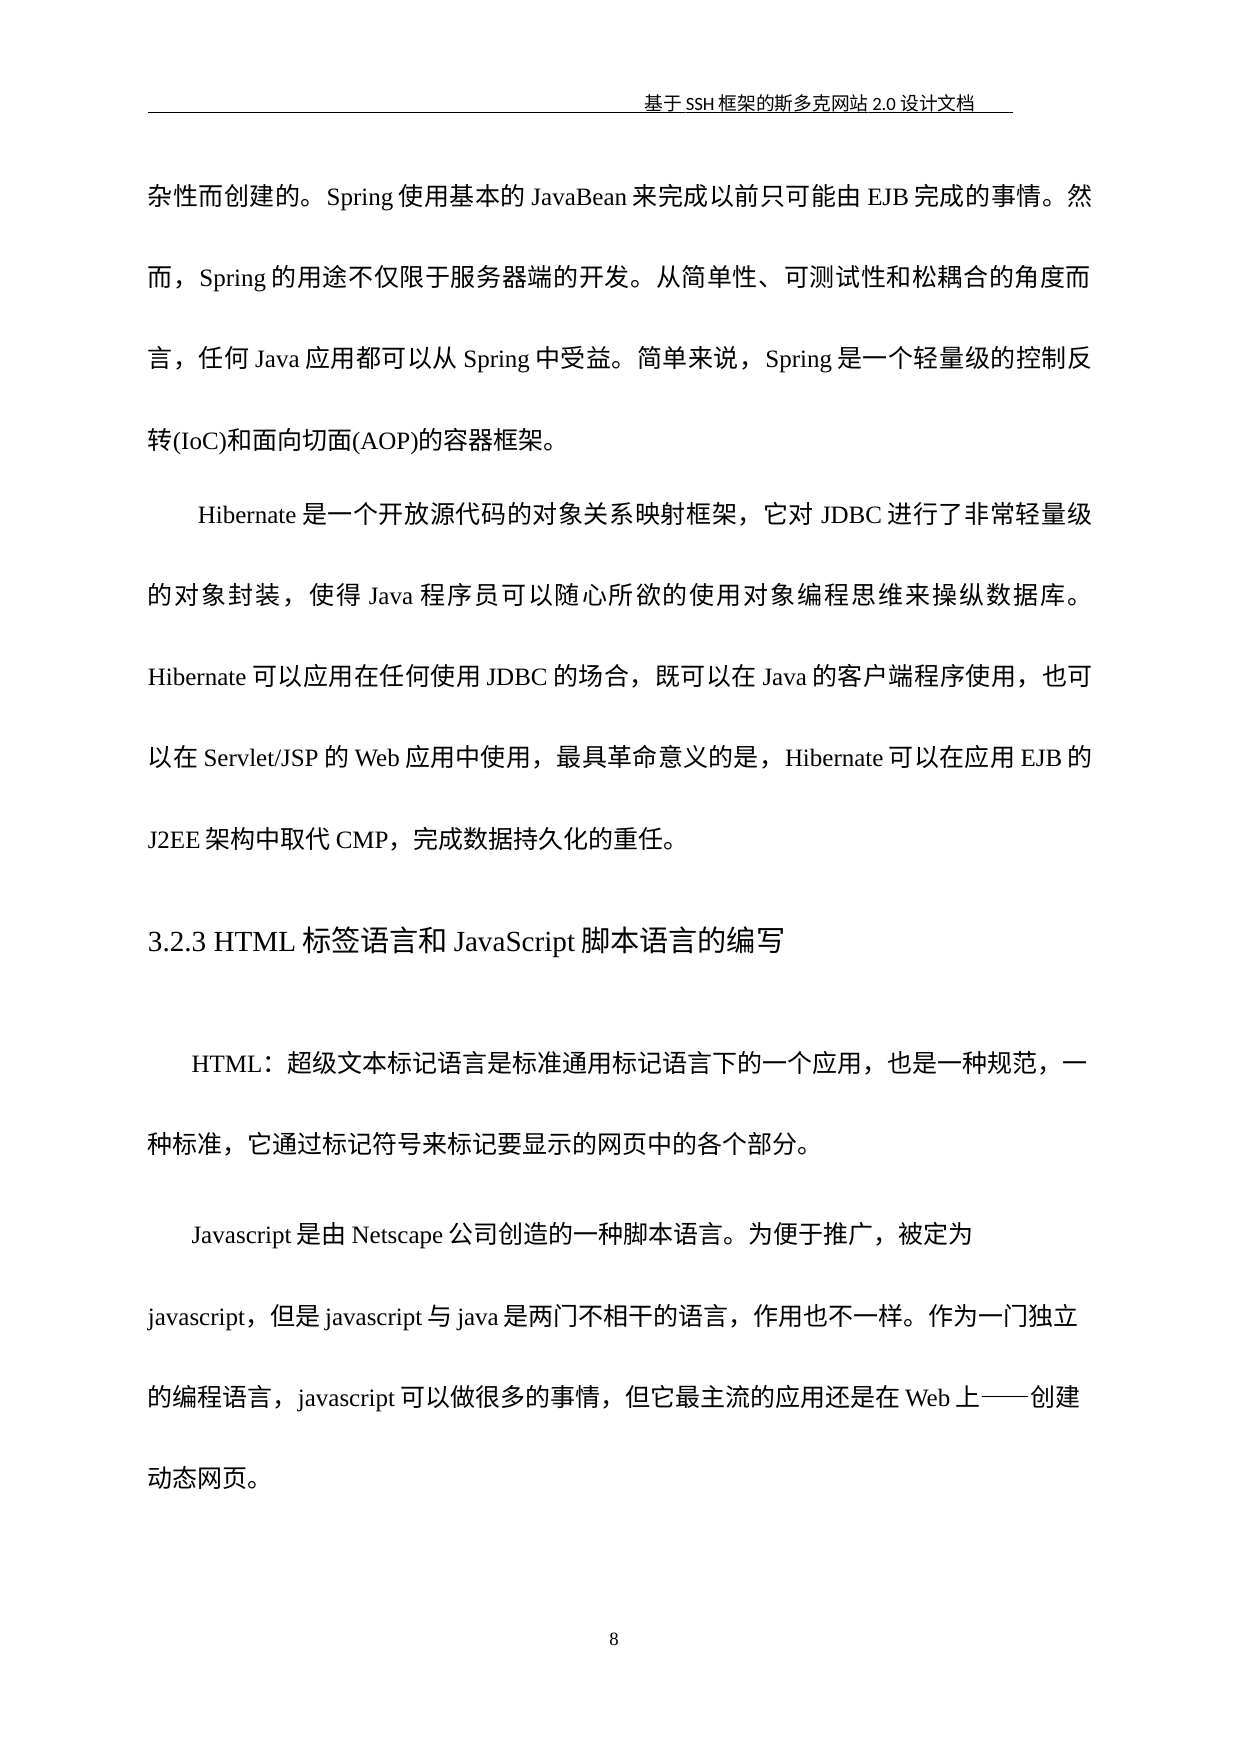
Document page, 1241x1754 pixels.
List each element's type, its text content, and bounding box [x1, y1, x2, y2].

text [148, 162, 1092, 471]
subtitle 3.2.3 HTML标签语言和JavaScript脚本语言的编写 [148, 906, 1092, 971]
text Hibernate是一个开放源代码的对象关系映射框架，它对JDBC进行了非常轻量级的对象封装，使得Java程序员可以随心所欲的使用对象编程思维来操纵数据库。 Hibernate可以应用在任何使用JDBC的场合，既可以在Java的客户端程序使用，也可以在Servlet/JSP的Web应用中使用，最具革命意义的是，Hibernate可以在应用EJB的J2EE架构中取代CMP，完成数据持久化的重任。 [148, 480, 1092, 870]
text Javascript是由Netscape公司创造的一种脚本语言。为便于推广，被定为javascript，但是javascript与java是两门不相干的语言，作用也不一样。作为一门独立的编程语言，javascript可以做很多的事情，但它最主流的应用还是在Web上——创建动态网页。 [148, 1201, 1092, 1509]
text HTML：超级文本标记语言是标准通用标记语言下的一个应用，也是一种规范，一种标准，它通过标记符号来标记要显示的网页中的各个部分。 [148, 1029, 1092, 1175]
